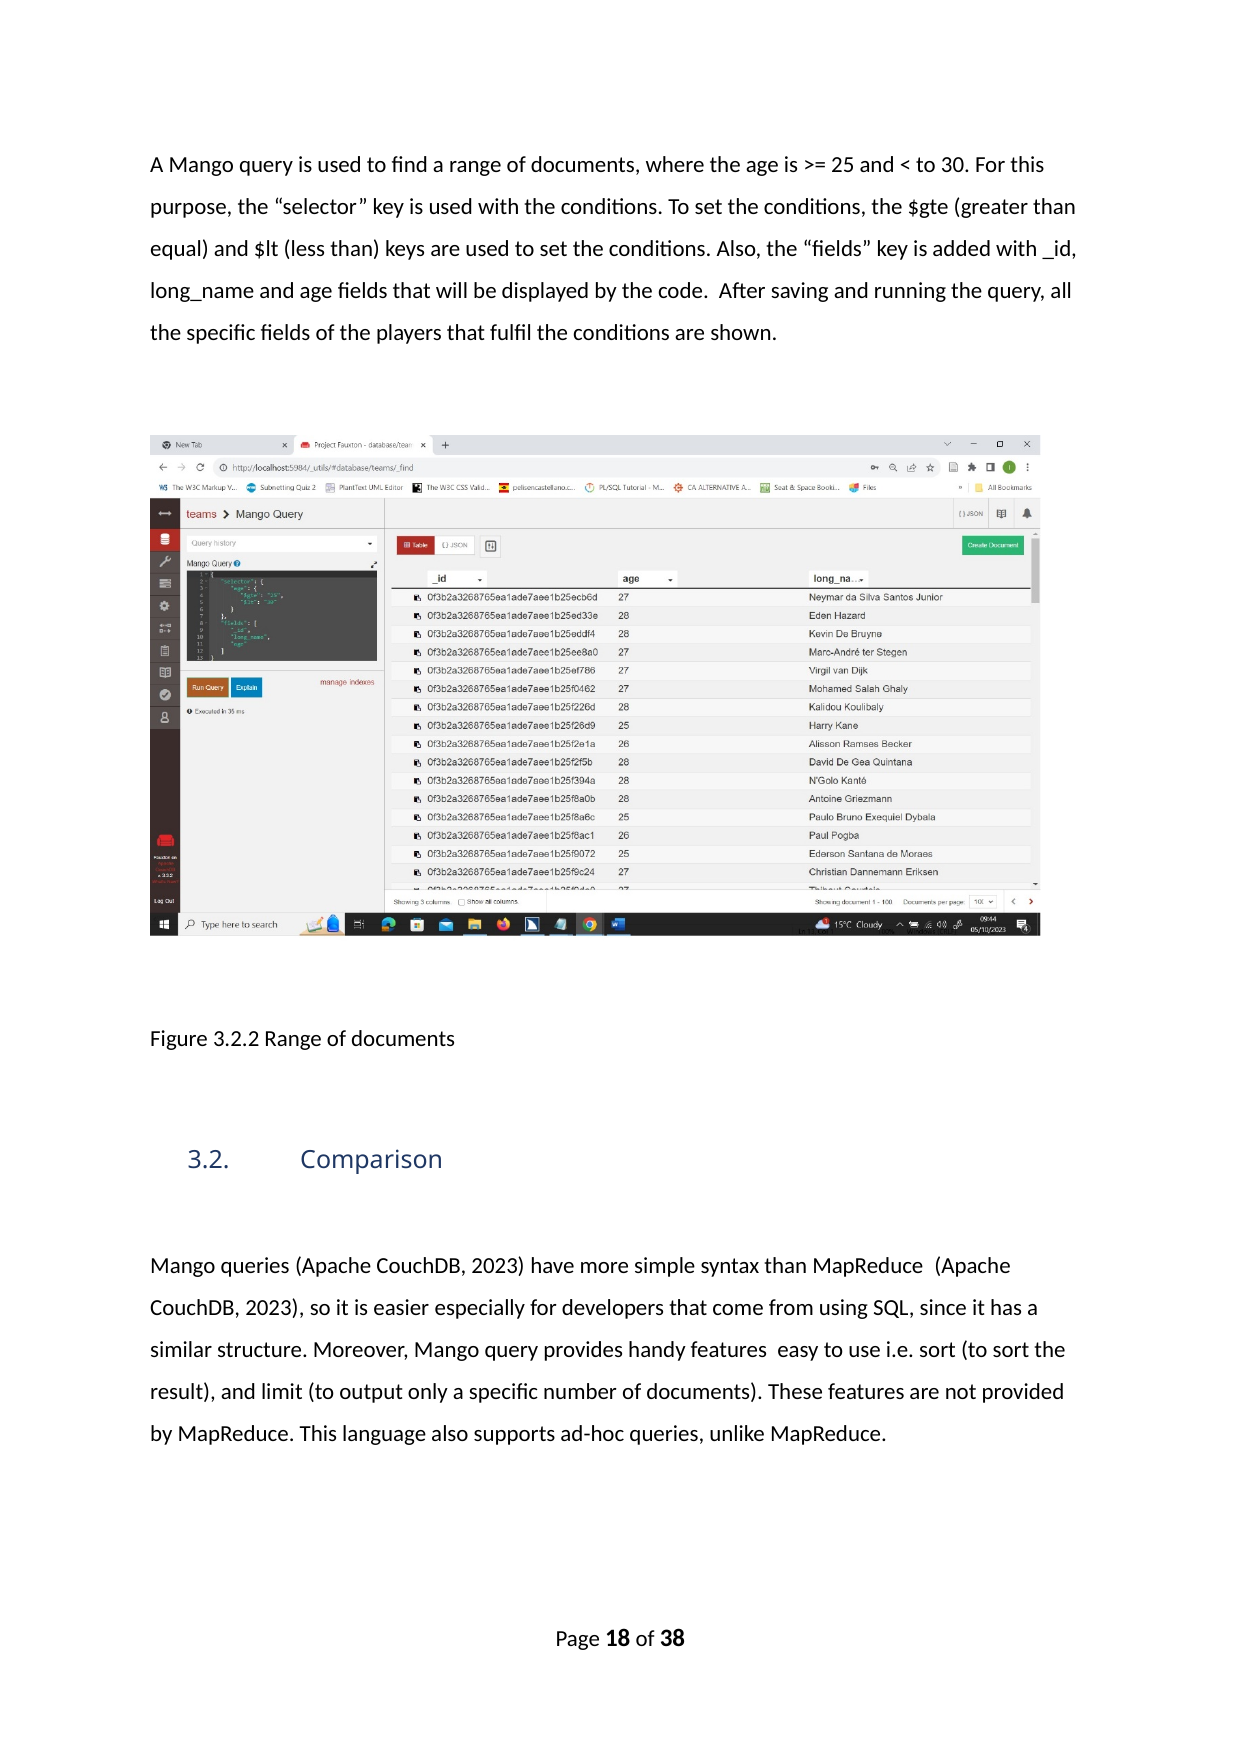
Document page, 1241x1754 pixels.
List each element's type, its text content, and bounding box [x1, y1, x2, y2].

text A Mango query is used to find a range of documents, where the age is >= 25 and < to 30. For this purpose, the “selector” key is used with the conditions. To set the conditions, the $gte (greater than equal) and $lt (less than) keys are used to set the conditions. Also, the “fields” key is added with _id, long_name and age fields that will be displayed by the code. After saving and running the query, all the specific fields of the players that fulfil the conditions are shown. [150, 150, 1090, 346]
picture [150, 435, 1091, 994]
text Figure 3.2.2 Range of documents [150, 1024, 1090, 1052]
subtitle Comparison [187, 1142, 1090, 1176]
text Mango queries have more simple syntax than MapReduce , so it is easier especially for developers that come from using SQL, since it has a similar structure. Moreover, Mango query provides handy features easy to use i.e. sort (to sort the result), and limit (to output only a specific number of documents). These features are not provided by MapReduce. This language also supports ad-hoc queries, unlike MapReduce. [150, 1251, 1090, 1447]
